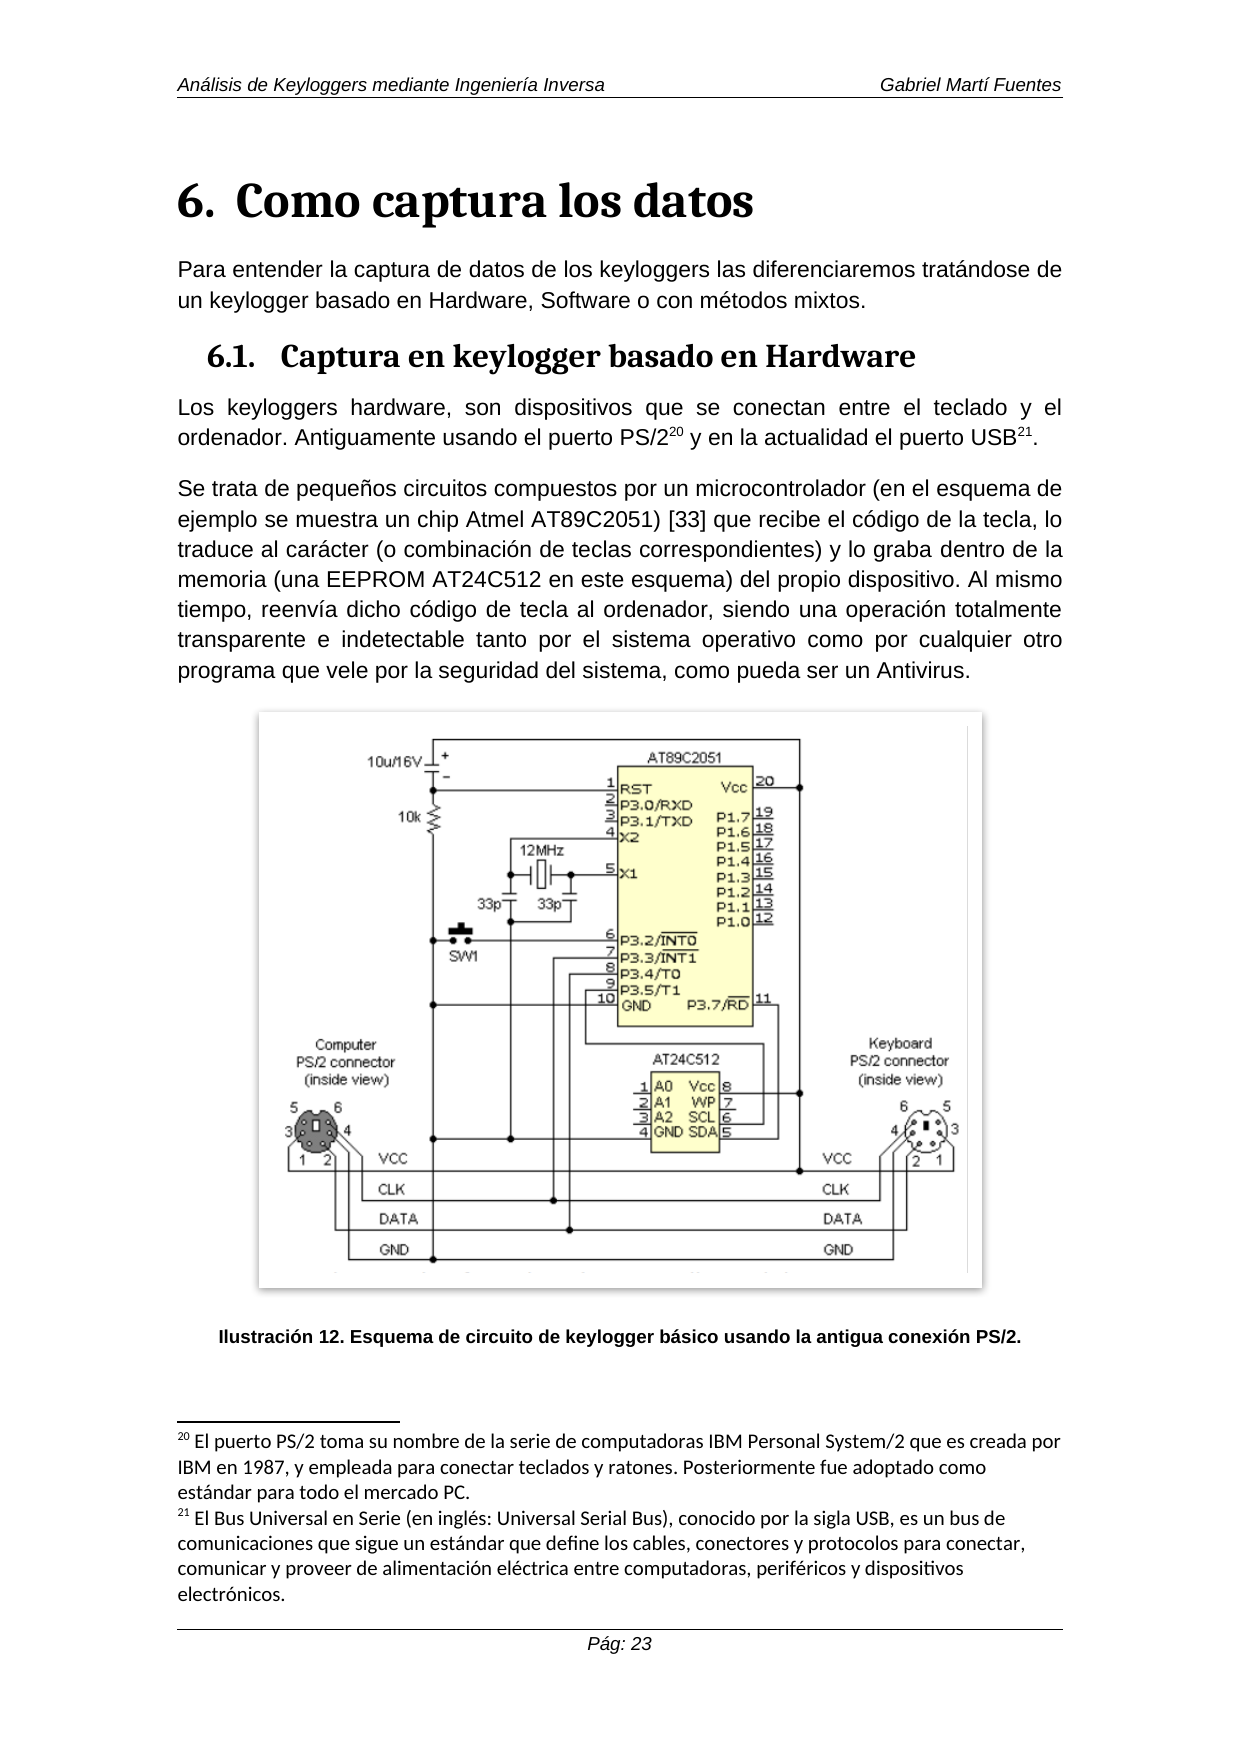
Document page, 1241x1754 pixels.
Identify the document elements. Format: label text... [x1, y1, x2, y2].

text Se trata de pequeños circuitos compuestos por un microcontrolador (en el esquema de ejemplo se muestra un chip Atmel AT89C2051) que recibe el código de la tecla, lo traduce al carácter (o combinación de teclas correspondientes) y lo graba dentro de la memoria (una EEPROM AT24C512 en este esquema) del propio dispositivo. Al mismo tiempo, reenvía dicho código de tecla al ordenador, siendo una operación totalmente transparente e indetectable tanto por el sistema operativo como por cualquier otro programa que vele por la seguridad del sistema, como pueda ser un Antivirus. [177, 475, 1063, 683]
subtitle Como captura los datos [177, 173, 1063, 230]
picture [273, 726, 968, 1273]
text Para entender la captura de datos de los keyloggers las diferenciaremos tratándose de un keylogger basado en Hardware, Software o con métodos mixtos. [177, 256, 1063, 313]
subtitle Captura en keylogger basado en Hardware [207, 338, 1063, 376]
text Ilustración 12. Esquema de circuito de keylogger básico usando la antigua conexión PS/2. [177, 1326, 1063, 1348]
text Los keyloggers hardware, son dispositivos que se conectan entre el teclado y el ordenador. Antiguamente usando el puerto PS/2 y en la actualidad el puerto USB. [177, 394, 1063, 451]
